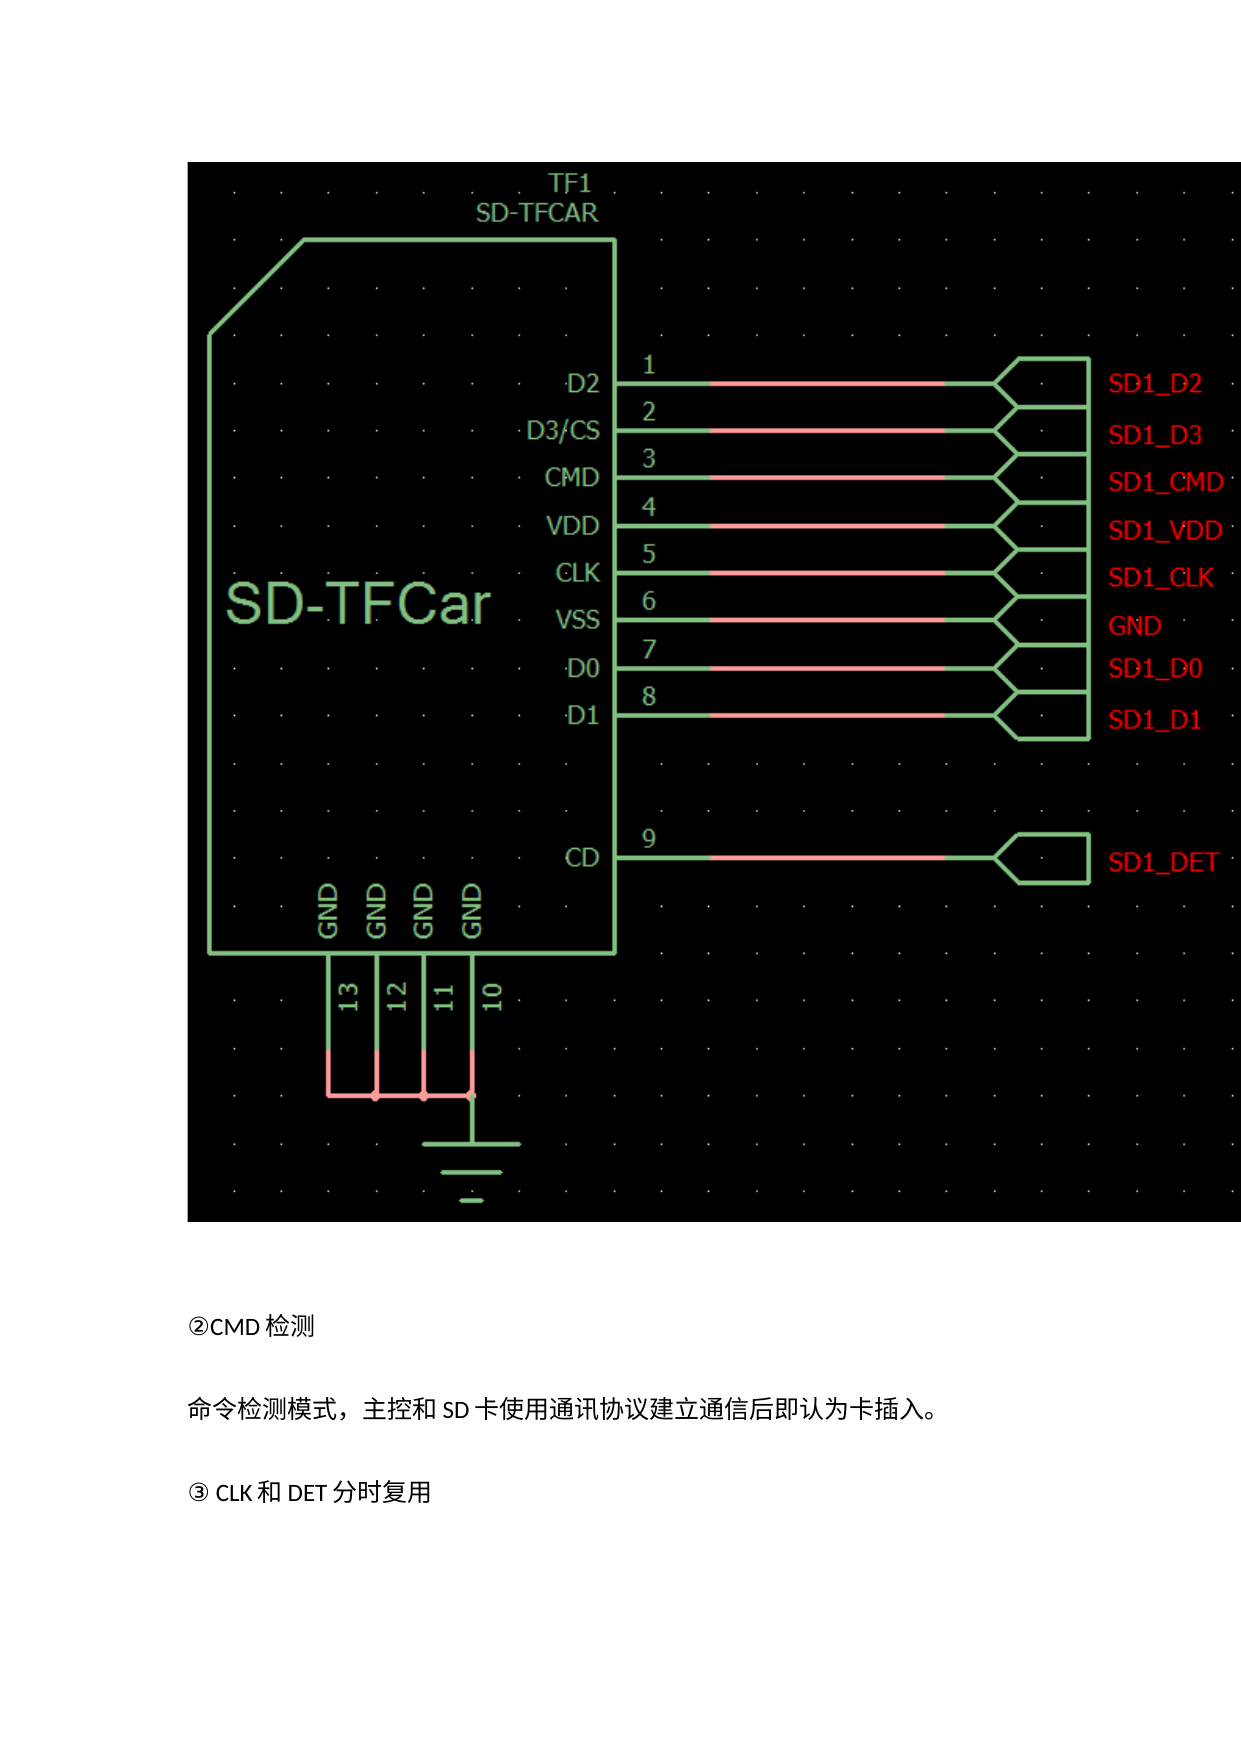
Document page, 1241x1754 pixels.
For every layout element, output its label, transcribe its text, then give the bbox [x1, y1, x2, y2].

list 命令检测模式，主控和SD卡使用通讯协议建立通信后即认为卡插入。 [187, 1375, 1053, 1440]
list ③ CLK和DET分时复用 [187, 1458, 1053, 1523]
list ②CMD检测 [187, 1292, 1053, 1357]
picture [187, 162, 1241, 1222]
